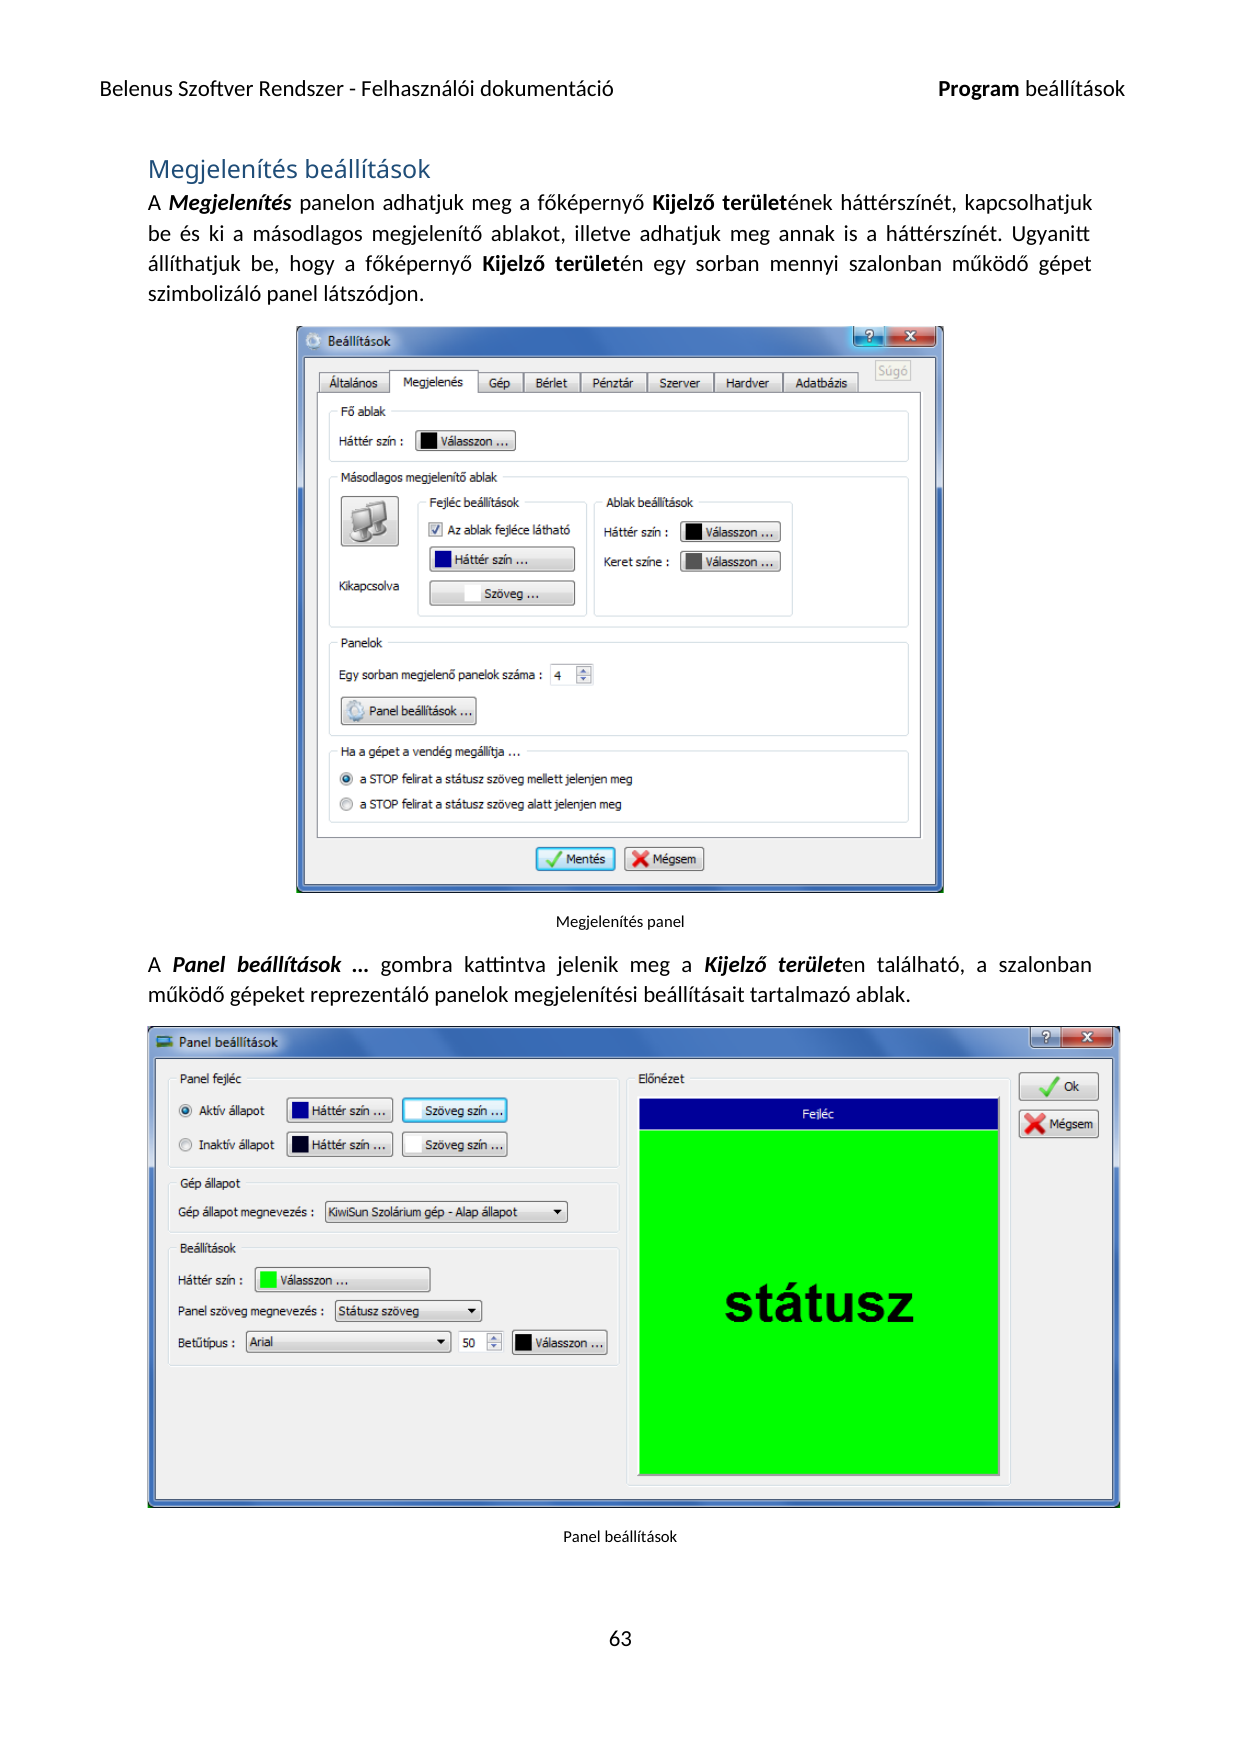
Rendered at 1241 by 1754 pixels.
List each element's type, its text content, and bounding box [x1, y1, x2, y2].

text A Panel beállítások … gombra kattintva jelenik meg a Kijelző területen található, a szalonban működő gépeket reprezentáló panelok megjelenítési beállításait tartalmazó ablak. [148, 950, 1093, 1008]
picture [296, 326, 944, 893]
subtitle Megjelenítés beállítások [148, 152, 1093, 186]
text A Megjelenítés panelon adhatjuk meg a főképernyő Kijelző területének háttérszínét, kapcsolhatjuk be és ki a másodlagos megjelenítő ablakot, illetve adhatjuk meg annak is a háttérszínét. Ugyanitt állíthatjuk be, hogy a főképernyő Kijelző területén egy sorban mennyi szalonban működő gépet szimbolizáló panel látszódjon. [148, 188, 1093, 307]
picture [147, 1026, 1121, 1508]
text Panel beállítások [148, 1526, 1093, 1547]
text Megjelenítés panel [148, 911, 1093, 932]
